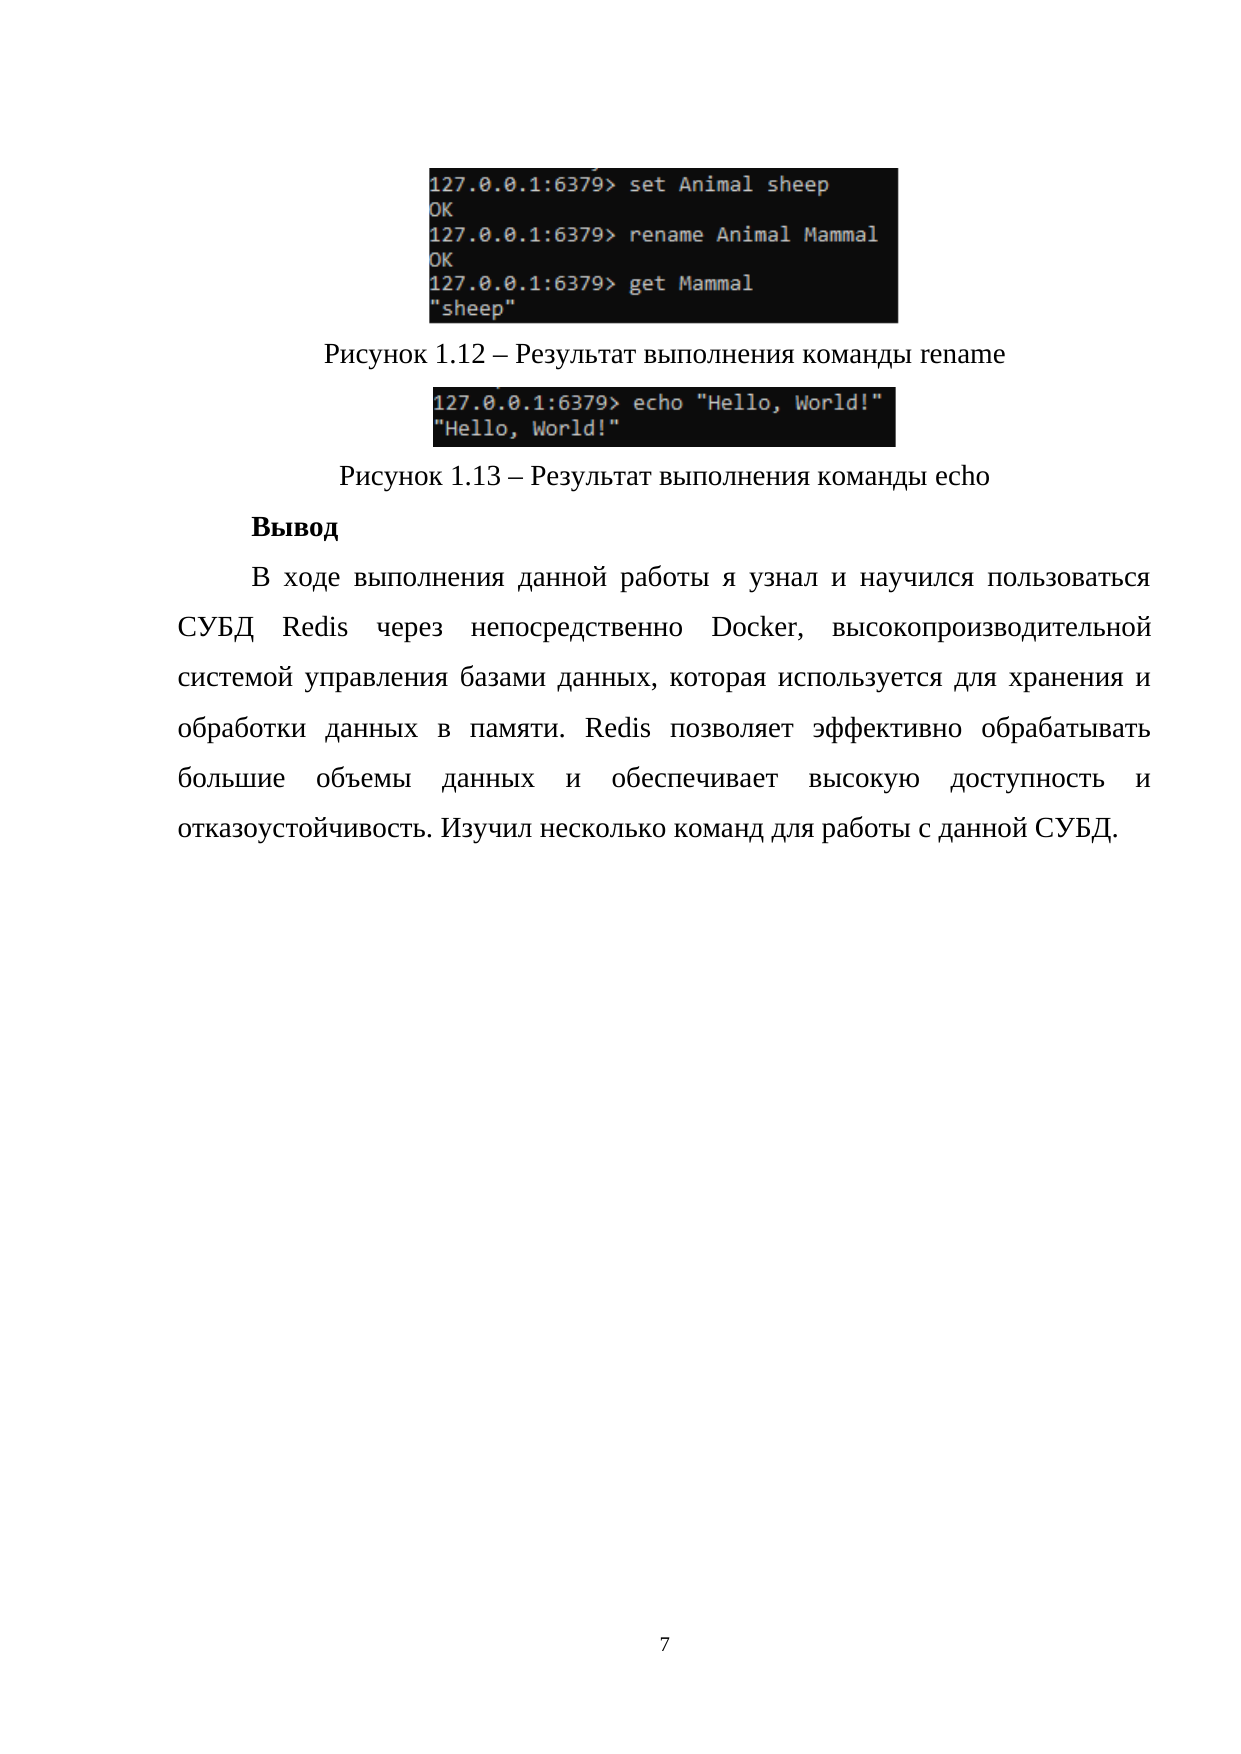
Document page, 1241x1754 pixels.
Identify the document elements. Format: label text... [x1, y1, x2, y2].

text Рисунок 1.13 – Результат выполнения команды echo [177, 458, 1152, 492]
text Вывод [251, 509, 1152, 542]
picture [429, 168, 900, 325]
text В ходе выполнения данной работы я узнал и научился пользоваться СУБД Redis через непосредственно Docker, высокопроизводительной системой управления базами данных, которая используется для хранения и обработки данных в памяти. Redis позволяет эффективно обрабатывать большие объемы данных и обеспечивает высокую доступность и отказоустойчивость. Изучил несколько команд для работы с данной СУБД. [177, 559, 1152, 844]
picture [433, 387, 896, 447]
text Рисунок 1.12 – Результат выполнения команды rename [177, 337, 1152, 370]
